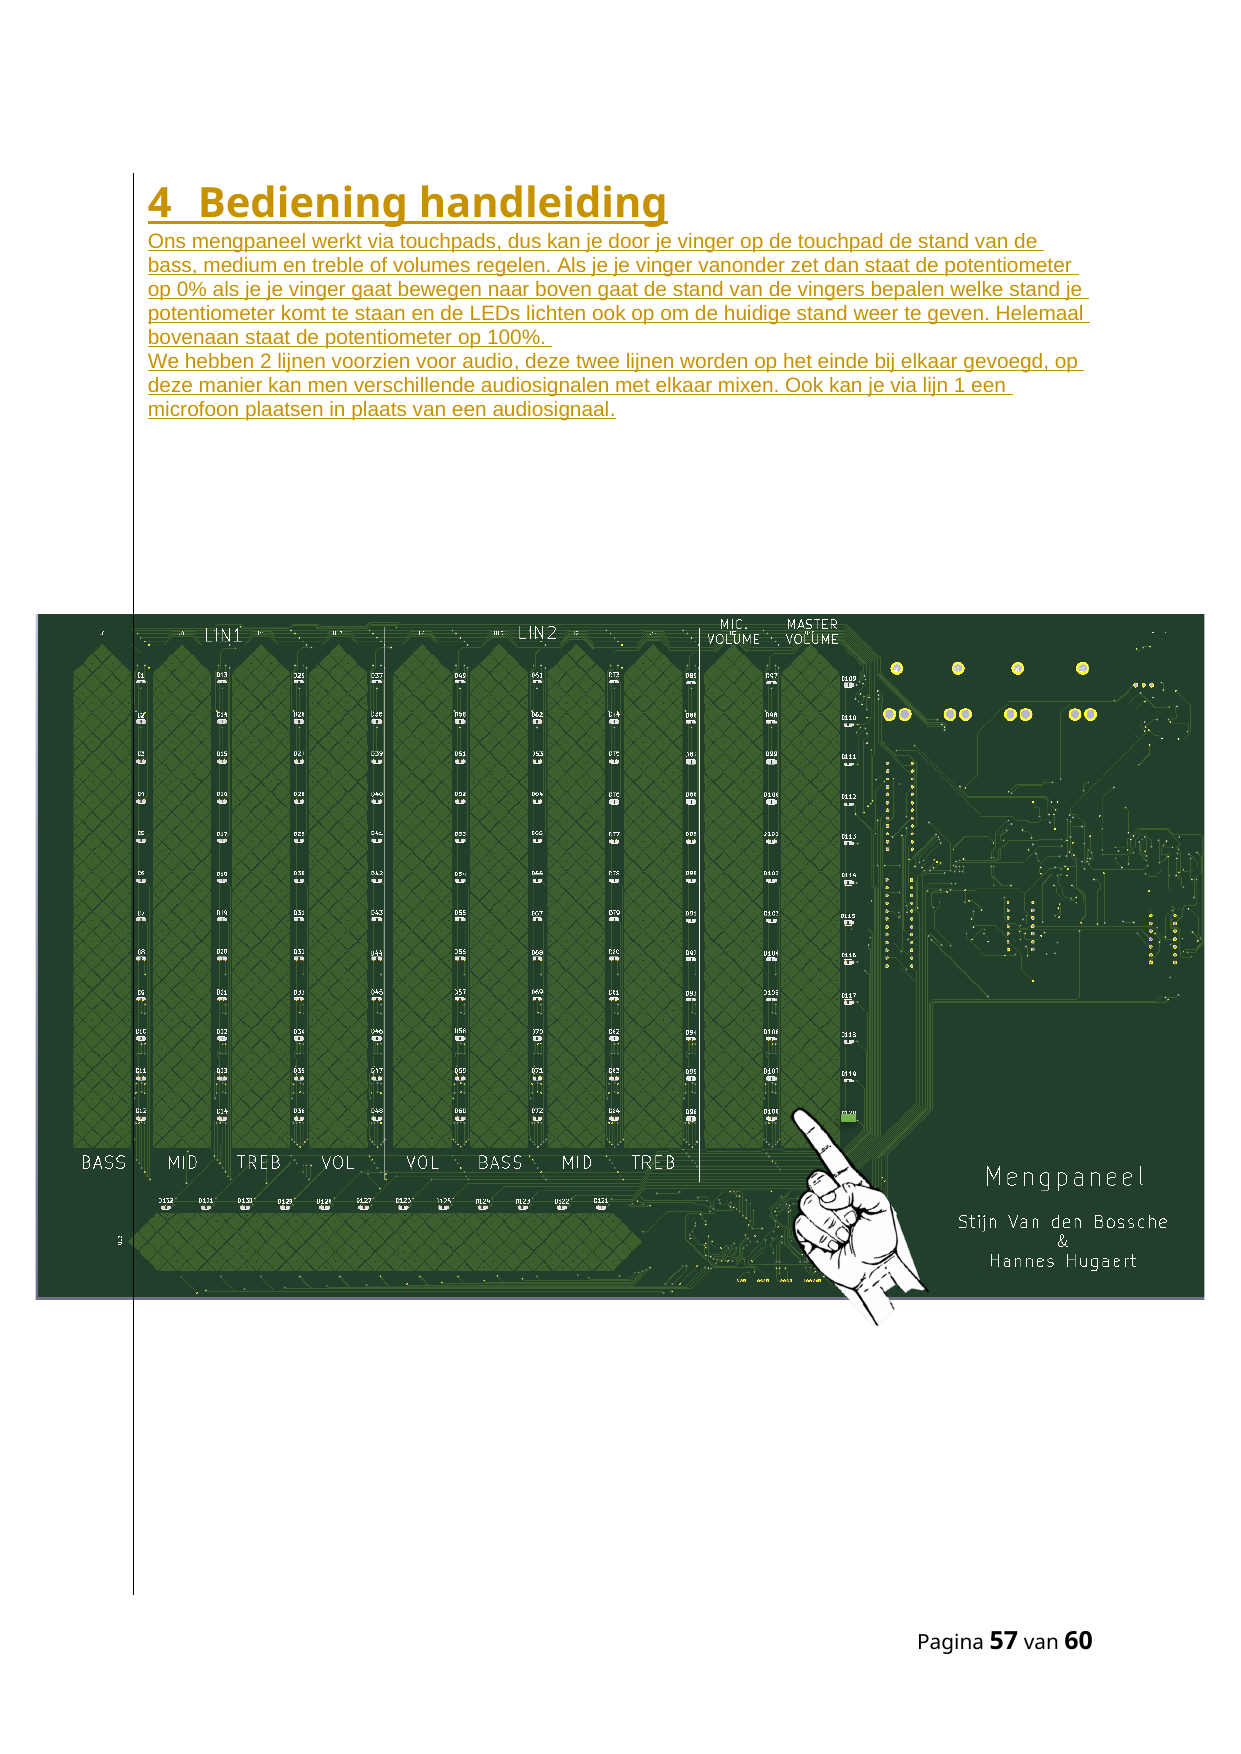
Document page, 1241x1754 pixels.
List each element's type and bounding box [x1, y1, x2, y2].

picture [35, 614, 133, 1300]
picture [134, 614, 1205, 1342]
